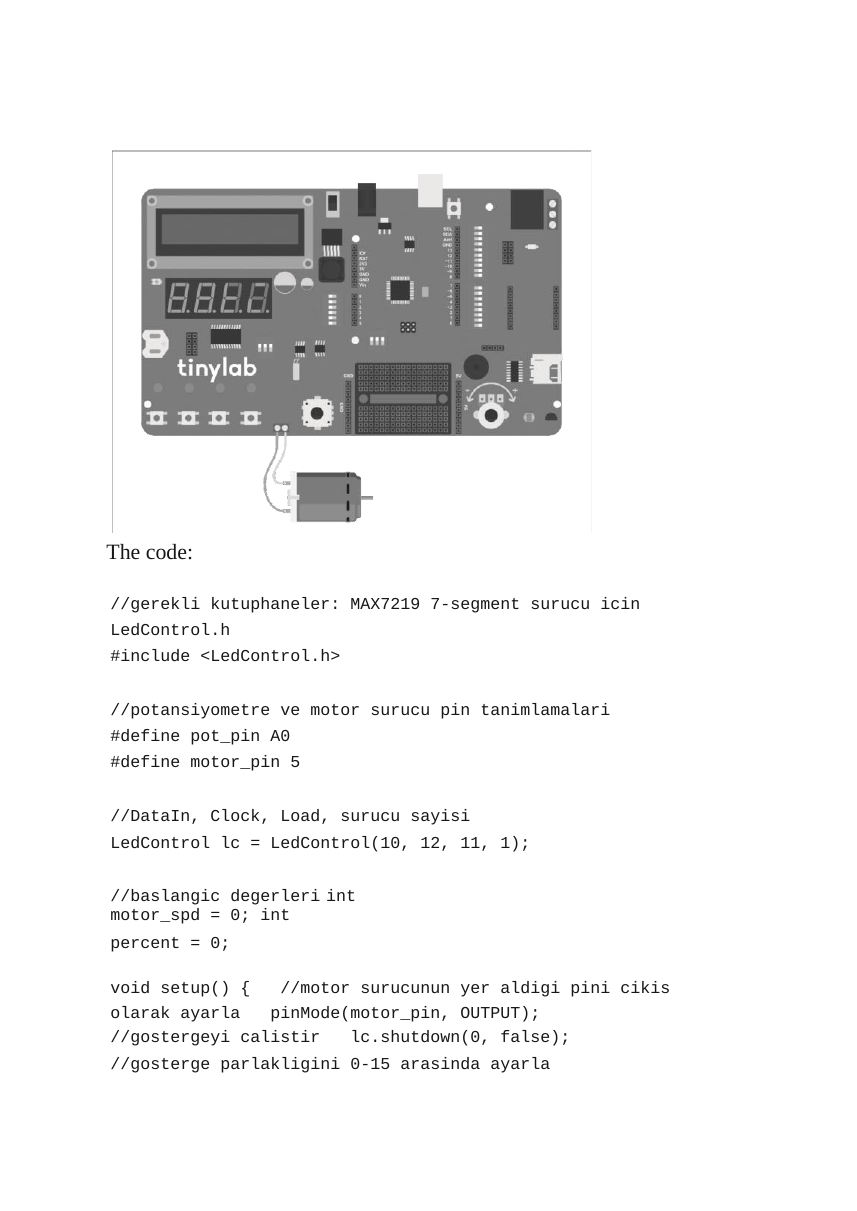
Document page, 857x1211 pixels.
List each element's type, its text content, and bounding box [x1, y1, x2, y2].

text #define motor_pin 5 [110, 754, 737, 773]
text The code: [106, 539, 746, 564]
text void setup() { //motor surucunun yer aldigi pini cikis [110, 979, 737, 998]
text //baslangic degerleri int motor_spd = 0; int [110, 888, 356, 926]
text //gosterge parlakligini 0-15 arasinda ayarla [110, 1056, 737, 1074]
text percent = 0; [110, 935, 737, 954]
text LedControl lc = LedControl(10, 12, 11, 1); [110, 834, 737, 853]
text //gerekli kutuphaneler: MAX7219 7-segment surucu icin [110, 596, 737, 614]
picture [112, 150, 592, 533]
text LedControl.h [110, 622, 737, 640]
text #define pot_pin A0 [110, 728, 737, 747]
text //potansiyometre ve motor surucu pin tanimlamalari [110, 702, 737, 721]
text #include <LedControl.h> [110, 648, 737, 667]
text olarak ayarla pinMode(motor_pin, OUTPUT); [110, 1004, 737, 1023]
text //DataIn, Clock, Load, surucu sayisi [110, 808, 737, 827]
text //gostergeyi calistir lc.shutdown(0, false); [110, 1029, 737, 1047]
